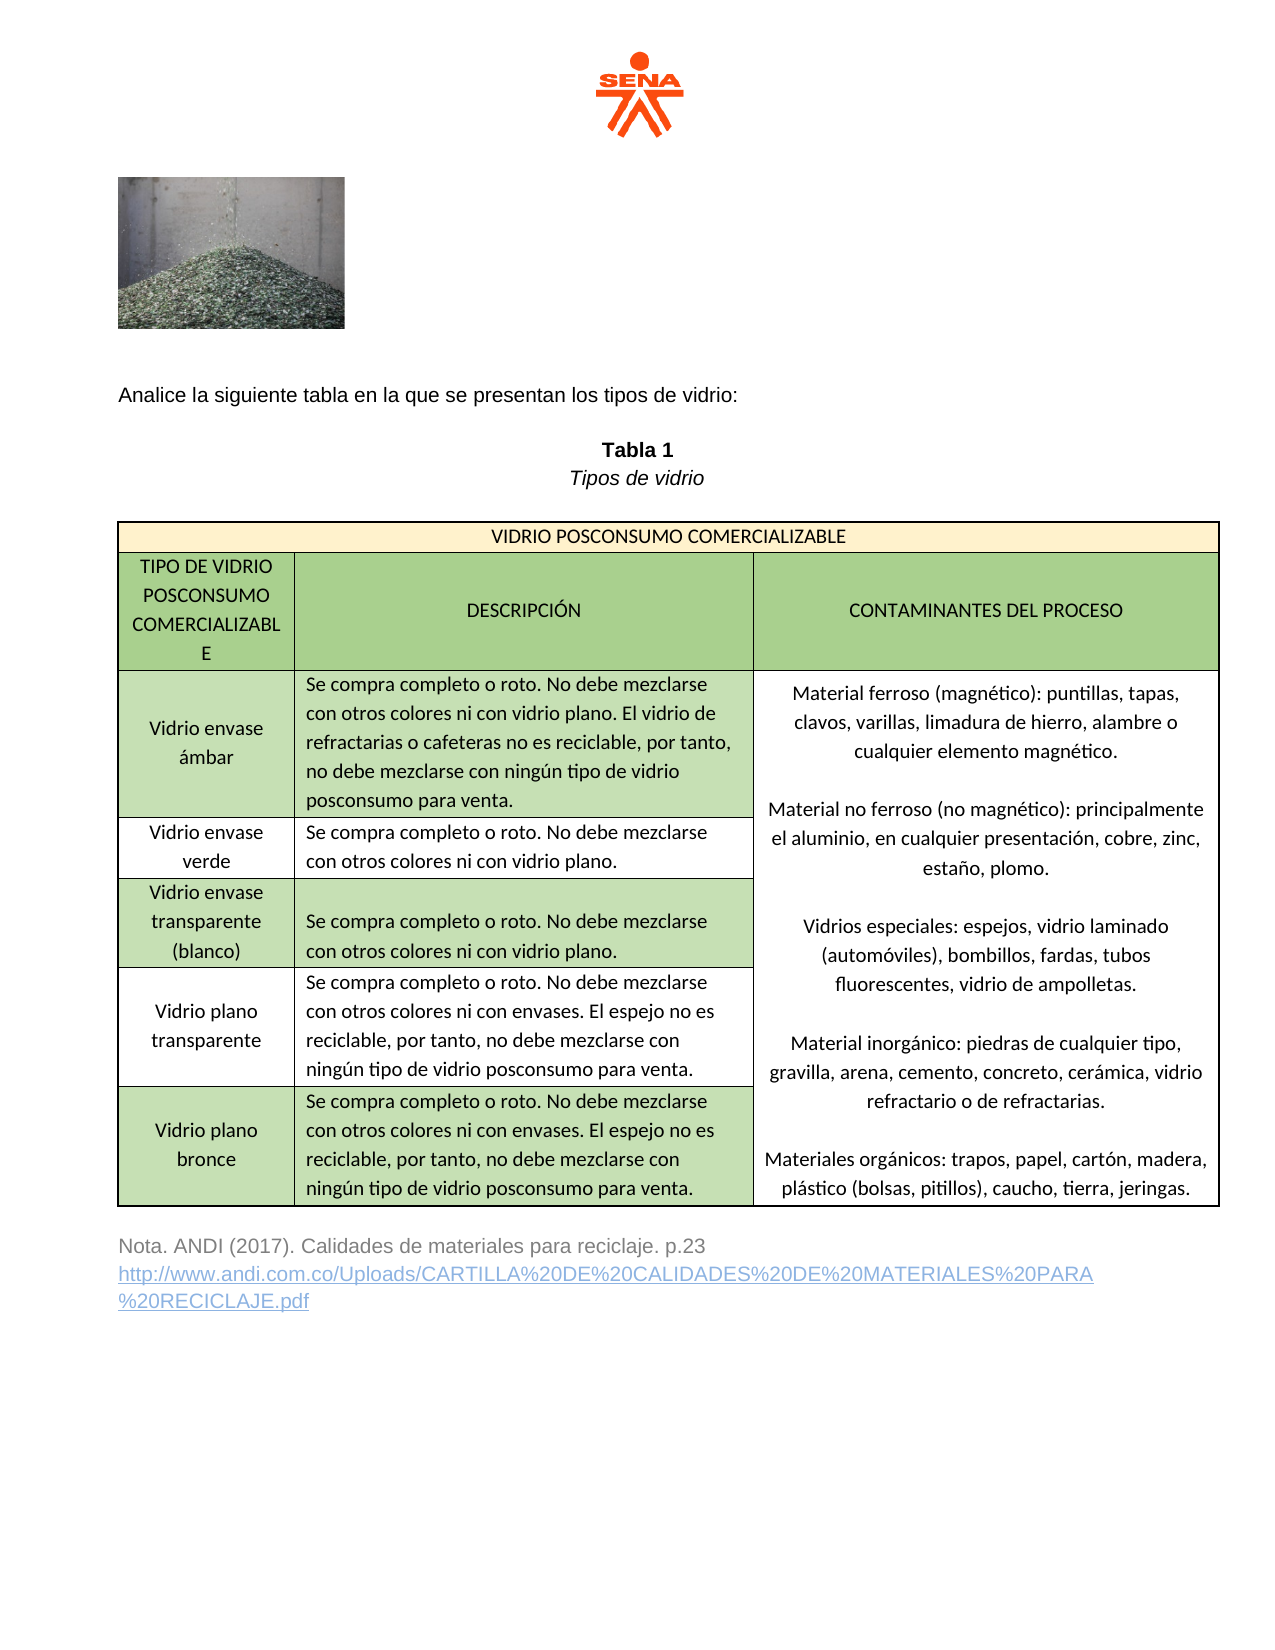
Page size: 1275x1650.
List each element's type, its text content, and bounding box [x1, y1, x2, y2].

table_cell Vidrio envase transparente (blanco) [119, 879, 294, 967]
text Tipos de vidrio [118, 466, 1157, 490]
table_cell CONTAMINANTES DEL PROCESO [754, 553, 1218, 670]
table_cell Se compra completo o roto. No debe mezclarse con otros colores ni con envases. El espejo no es reciclable, por tanto, no debe mezclarse con ningún tipo de vidrio posconsumo para venta. [295, 1087, 753, 1205]
text Nota. ANDI (2017). Calidades de materiales para reciclaje. p.23 [118, 1234, 1157, 1258]
table_cell Vidrio plano transparente [119, 968, 294, 1086]
picture [118, 177, 345, 329]
table_cell DESCRIPCIÓN [295, 553, 753, 670]
table_cell Vidrio plano bronce [119, 1087, 294, 1205]
table_cell Material ferroso (magnético): puntillas, tapas, clavos, varillas, limadura de hierro, alambre o cualquier elemento magnético. Material no ferroso (no magnético): principalmente el aluminio, en cualquier presentación, cobre, zinc, estaño, plomo. Vidrios especiales: espejos, vidrio laminado (automóviles), bombillos, fardas, tubos fluorescentes, vidrio de ampolletas. Material inorgánico: piedras de cualquier tipo, gravilla, arena, cemento, concreto, cerámica, vidrio refractario o de refractarias. Materiales orgánicos: trapos, papel, cartón, madera, plástico (bolsas, pitillos), caucho, tierra, jeringas. [754, 671, 1218, 1205]
picture [585, 48, 690, 142]
text http://www.andi.com.co/Uploads/CARTILLA%20DE%20CALIDADES%20DE%20MATERIALES%20PARA%20RECICLAJE.pdf [118, 1262, 1157, 1313]
table_cell Se compra completo o roto. No debe mezclarse con otros colores ni con vidrio plano. [295, 818, 753, 877]
table_header VIDRIO POSCONSUMO COMERCIALIZABLE [119, 523, 1218, 552]
text Analice la siguiente tabla en la que se presentan los tipos de vidrio: [118, 383, 1157, 407]
table_cell Se compra completo o roto. No debe mezclarse con otros colores ni con vidrio plano. El vidrio de refractarias o cafeteras no es reciclable, por tanto, no debe mezclarse con ningún tipo de vidrio posconsumo para venta. [295, 671, 753, 817]
table_cell Vidrio envase ámbar [119, 671, 294, 817]
table_cell Vidrio envase verde [119, 818, 294, 877]
table_cell TIPO DE VIDRIO POSCONSUMO COMERCIALIZABLE [119, 553, 294, 670]
table_cell Se compra completo o roto. No debe mezclarse con otros colores ni con vidrio plano. [295, 879, 753, 967]
text Tabla 1 [118, 438, 1157, 462]
table_cell Se compra completo o roto. No debe mezclarse con otros colores ni con envases. El espejo no es reciclable, por tanto, no debe mezclarse con ningún tipo de vidrio posconsumo para venta. [295, 968, 753, 1086]
